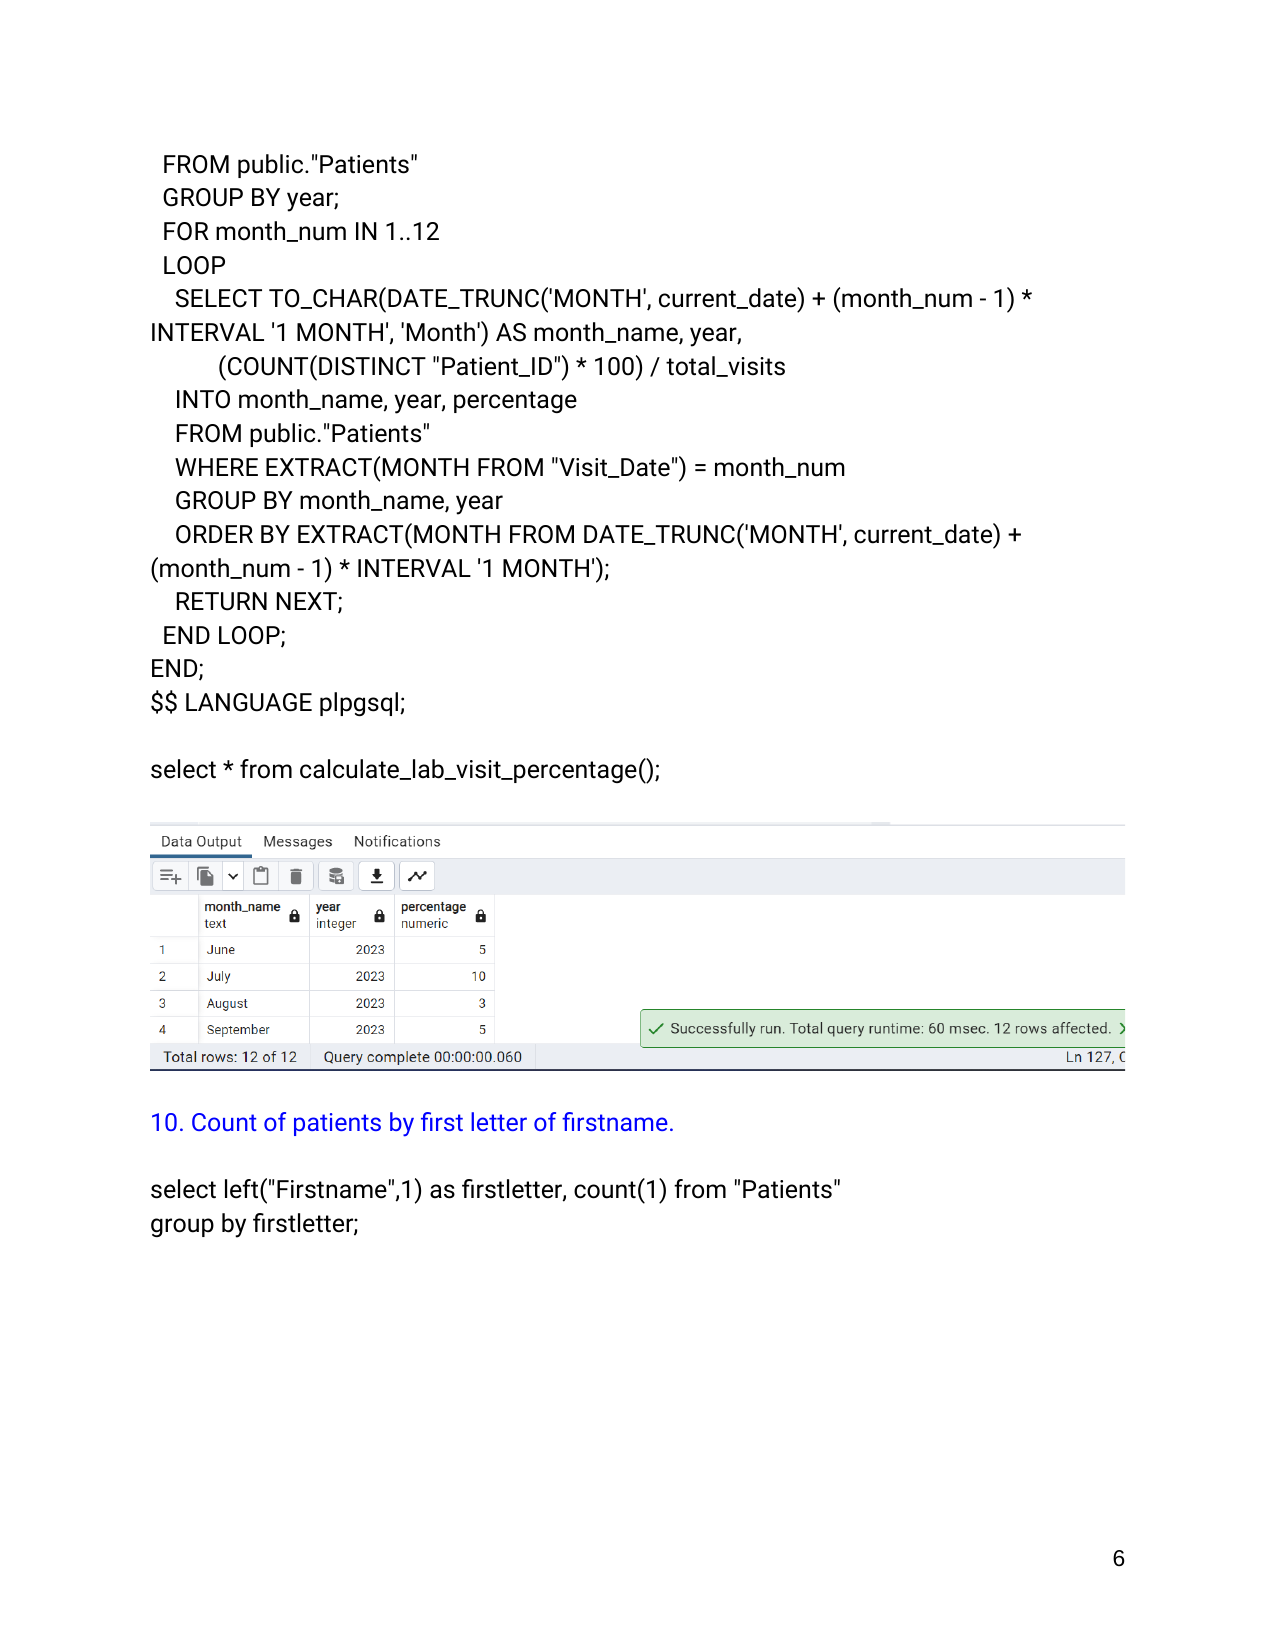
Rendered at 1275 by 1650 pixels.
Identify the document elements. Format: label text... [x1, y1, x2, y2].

text ORDER BY EXTRACT(MONTH FROM DATE_TRUNC('MONTH', current_date) + (month_num - 1) * INTERVAL '1 MONTH'); [150, 520, 1125, 583]
text END LOOP; [150, 621, 1125, 650]
text RETURN NEXT; [150, 587, 1125, 617]
text group by firstletter; [150, 1209, 1125, 1238]
text FROM public."Patients" [150, 419, 1125, 448]
text END; [150, 655, 1125, 684]
text select * from calculate_lab_visit_percentage(); [150, 756, 1125, 785]
text FROM public."Patients" [150, 150, 1125, 179]
text GROUP BY year; [150, 184, 1125, 213]
text WHERE EXTRACT(MONTH FROM "Visit_Date") = month_num [150, 453, 1125, 482]
picture [150, 822, 1125, 1071]
text GROUP BY month_name, year [150, 486, 1125, 516]
text $$ LANGUAGE plpgsql; [150, 688, 1125, 718]
text FOR month_num IN 1..12 [150, 217, 1125, 247]
text SELECT TO_CHAR(DATE_TRUNC('MONTH', current_date) + (month_num - 1) * INTERVAL '1 MONTH', 'Month') AS month_name, year, [150, 284, 1125, 347]
text INTO month_name, year, percentage [150, 386, 1125, 415]
text LOOP [150, 251, 1125, 280]
text (COUNT(DISTINCT "Patient_ID") * 100) / total_visits [150, 352, 1125, 381]
text 10. Count of patients by first letter of firstname. [150, 1108, 1125, 1138]
text select left("Firstname",1) as firstletter, count(1) from "Patients" [150, 1176, 1125, 1205]
